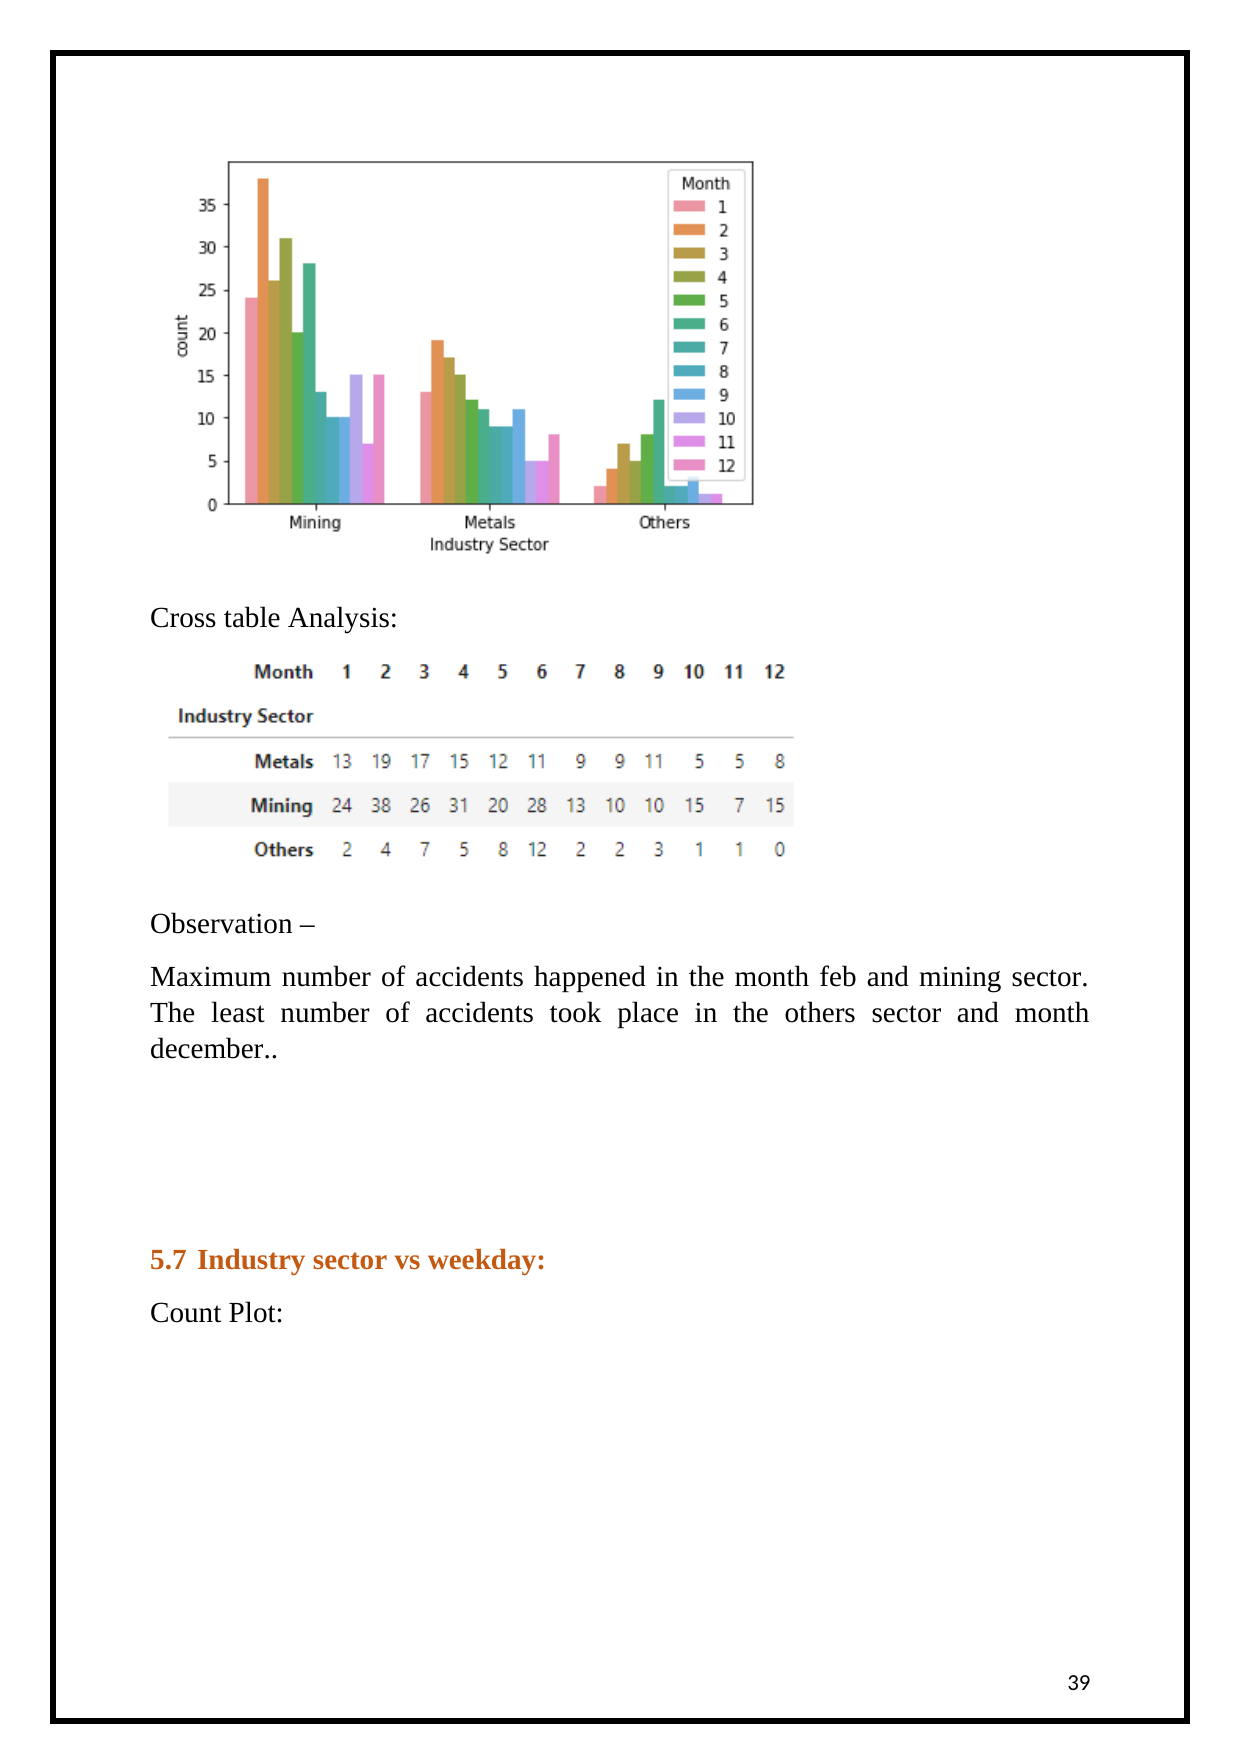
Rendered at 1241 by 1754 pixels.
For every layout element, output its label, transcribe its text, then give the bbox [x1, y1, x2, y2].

picture [150, 652, 855, 888]
text Count Plot: [150, 1295, 1090, 1329]
picture [150, 150, 796, 582]
text Cross table Analysis: [150, 600, 1090, 634]
list Industry sector vs weekday: [150, 1242, 1090, 1276]
text Maximum number of accidents happened in the month feb and mining sector. The least number of accidents took place in the others sector and month december.. [150, 1029, 1090, 1065]
text Observation – [150, 906, 1090, 940]
